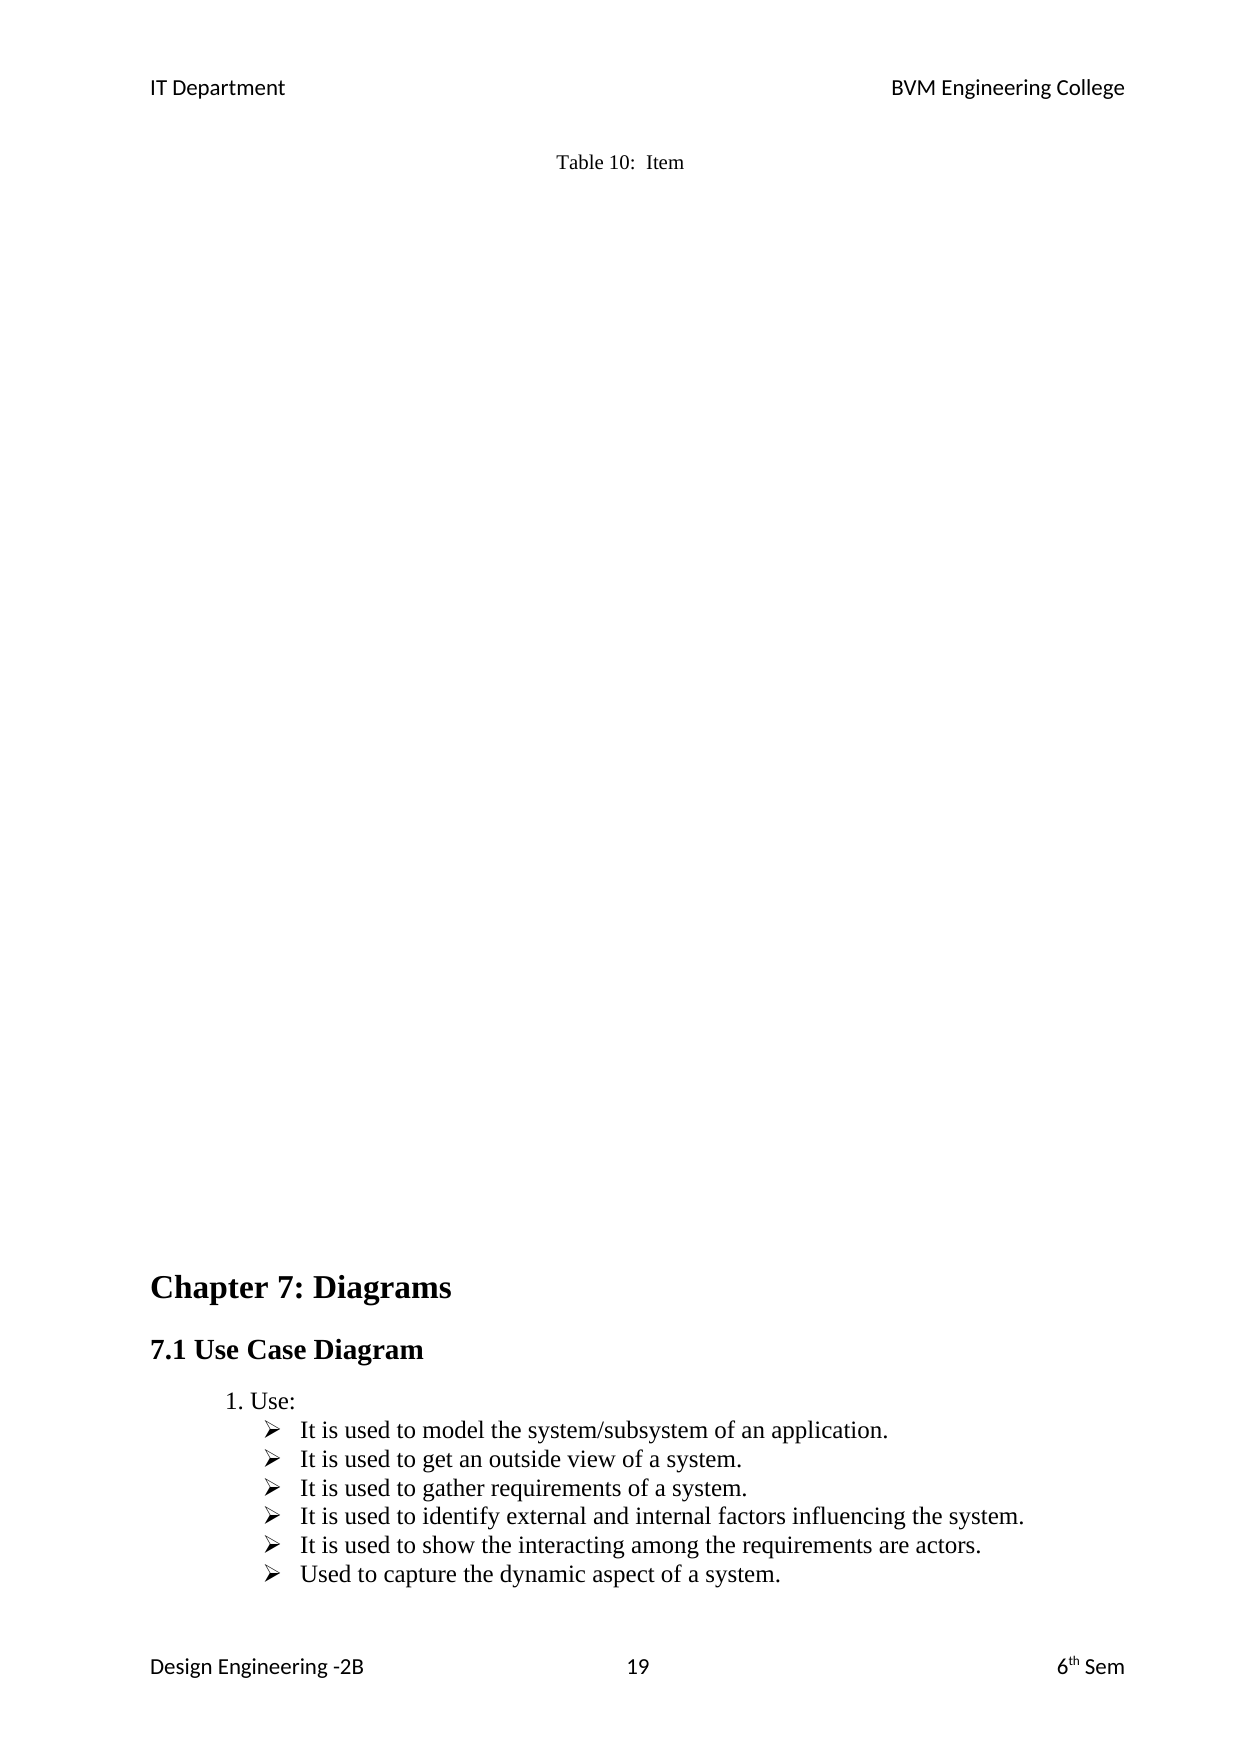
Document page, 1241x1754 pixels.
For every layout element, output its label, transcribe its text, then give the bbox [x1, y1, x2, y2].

list It is used to get an outside view of a system. [262, 1444, 1090, 1473]
list It is used to model the system/subsystem of an application. [262, 1415, 1090, 1444]
text Table 10: Item [150, 150, 1090, 174]
text 7.1 Use Case Diagram [150, 1332, 1090, 1366]
list It is used to gather requirements of a system. [262, 1473, 1090, 1501]
list It is used to identify external and internal factors influencing the system. [262, 1501, 1090, 1530]
text 1. Use: [225, 1386, 1090, 1415]
list Used to capture the dynamic aspect of a system. [262, 1559, 1090, 1588]
text Chapter 7: Diagrams [150, 1267, 1090, 1306]
list It is used to show the interacting among the requirements are actors. [262, 1530, 1090, 1559]
